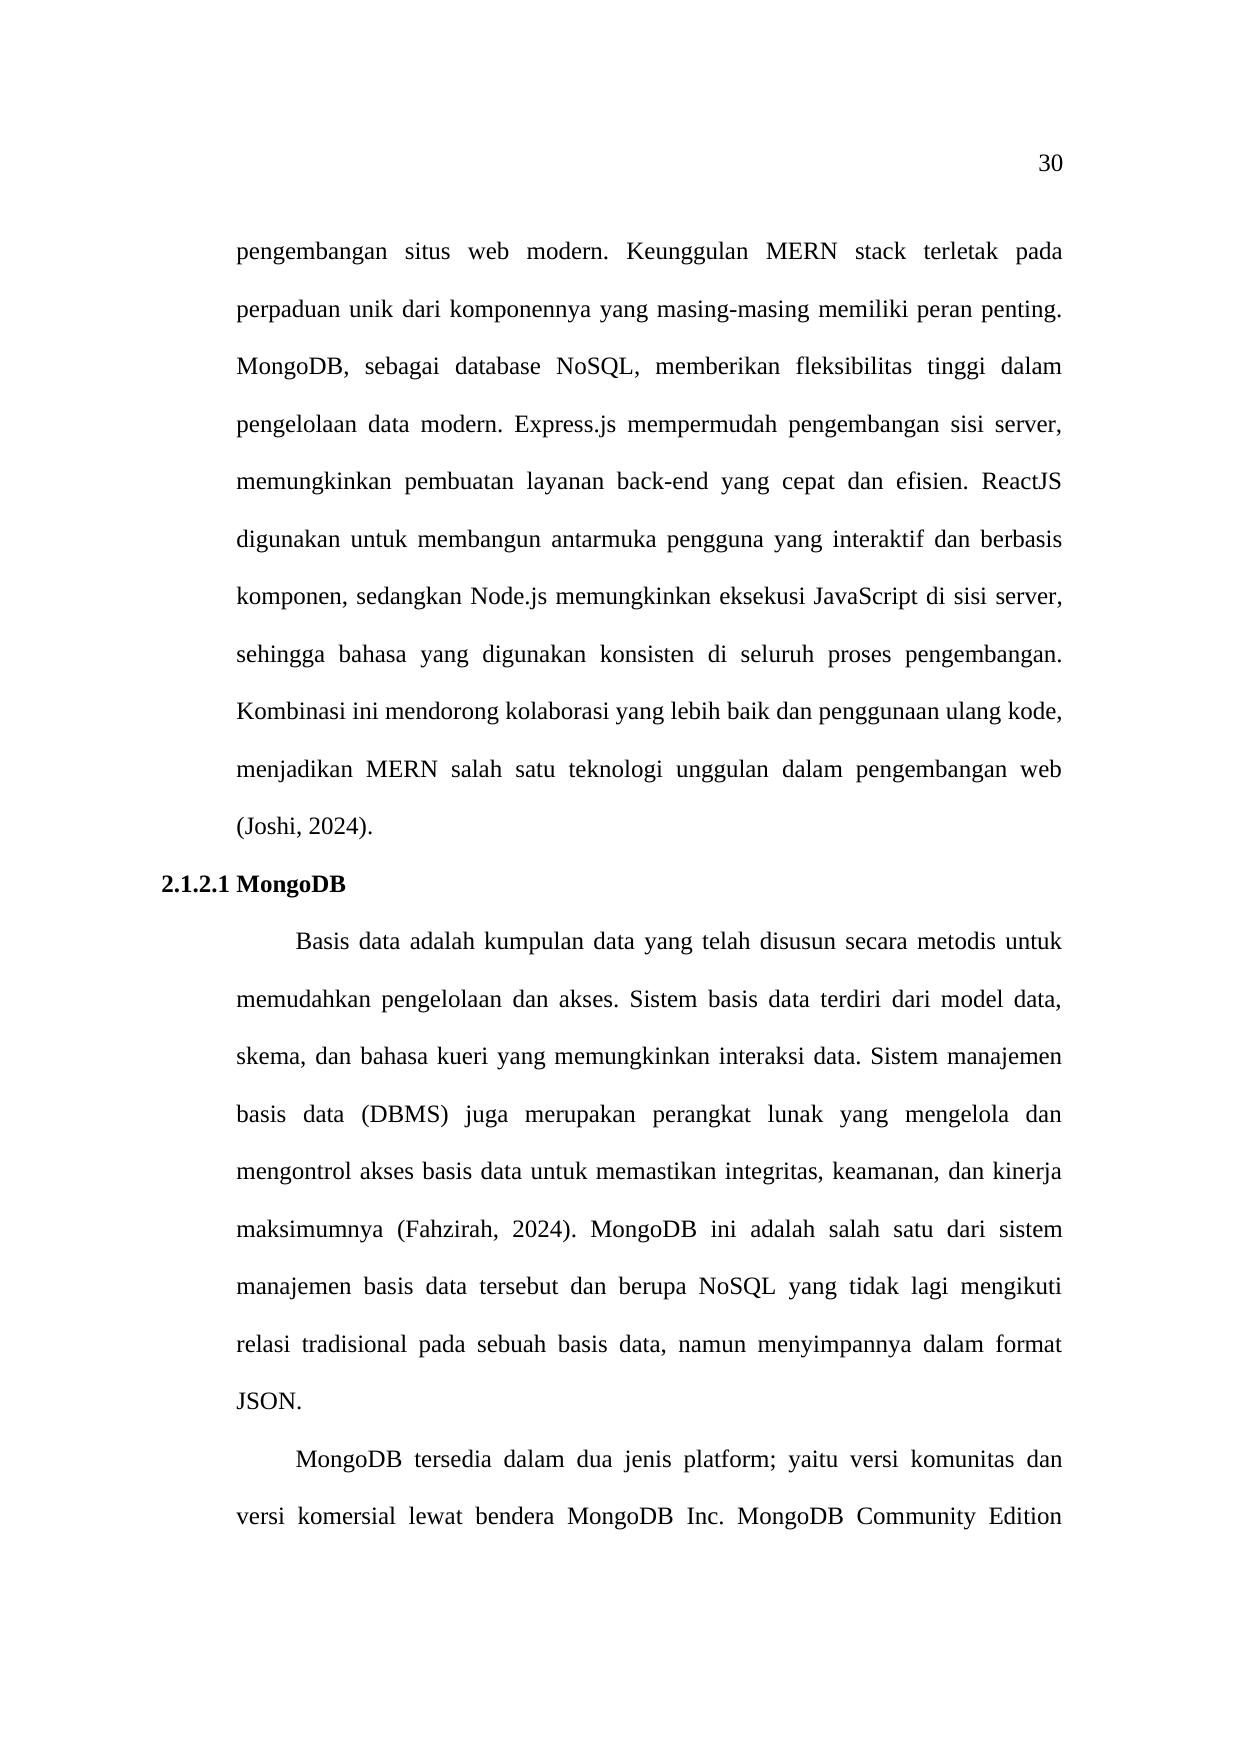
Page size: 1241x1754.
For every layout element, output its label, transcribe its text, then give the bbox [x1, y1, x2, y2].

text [236, 1444, 1063, 1530]
text Basis data adalah kumpulan data yang telah disusun secara metodis untuk memudahkan pengelolaan dan akses. Sistem basis data terdiri dari model data, skema, dan bahasa kueri yang memungkinkan interaksi data. Sistem manajemen basis data (DBMS) juga merupakan perangkat lunak yang mengelola dan mengontrol akses basis data untuk memastikan integritas, keamanan, dan kinerja maksimumnya . MongoDB ini adalah salah satu dari sistem manajemen basis data tersebut dan berupa NoSQL yang tidak lagi mengikuti relasi tradisional pada sebuah basis data, namun menyimpannya dalam format JSON. [236, 926, 1063, 1415]
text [236, 236, 1063, 840]
subtitle MongoDB [161, 869, 1063, 898]
